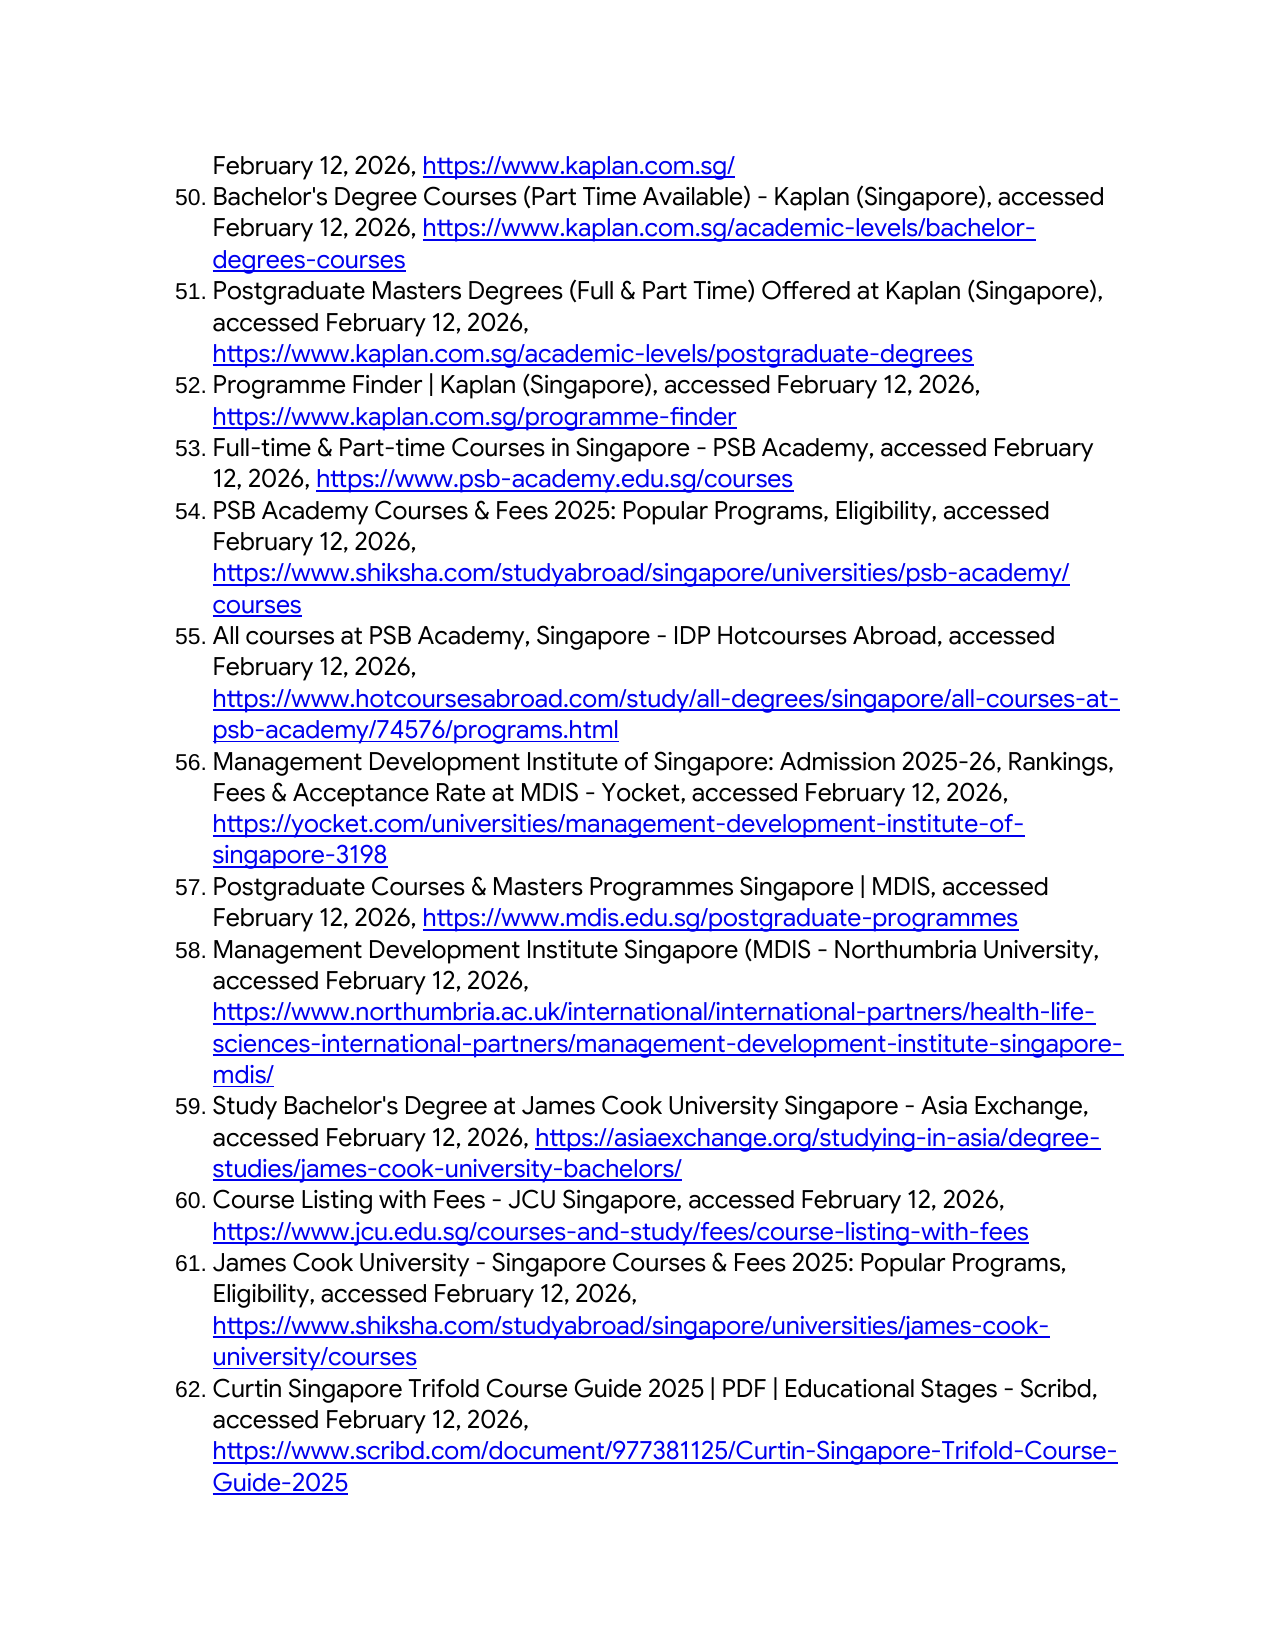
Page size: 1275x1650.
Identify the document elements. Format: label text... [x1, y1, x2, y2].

list Course Listing with Fees - JCU Singapore, accessed February 12, 2026, https://www.jcu.edu.sg/courses-and-study/fees/course-listing-with-fees [175, 1185, 1125, 1247]
list Postgraduate Courses & Masters Programmes Singapore | MDIS, accessed February 12, 2026, https://www.mdis.edu.sg/postgraduate-programmes [175, 871, 1125, 934]
list Study Bachelor's Degree at James Cook University Singapore - Asia Exchange, accessed February 12, 2026, https://asiaexchange.org/studying-in-asia/degree-studies/james-cook-university-bachelors/ [175, 1091, 1125, 1185]
list All courses at PSB Academy, Singapore - IDP Hotcourses Abroad, accessed February 12, 2026, https://www.hotcoursesabroad.com/study/all-degrees/singapore/all-courses-at-psb-academy/74576/programs.html [175, 620, 1125, 746]
list Management Development Institute of Singapore: Admission 2025-26, Rankings, Fees & Acceptance Rate at MDIS - Yocket, accessed February 12, 2026, https://yocket.com/universities/management-development-institute-of-singapore-3198 [175, 746, 1125, 871]
list Full-time & Part-time Courses in Singapore - PSB Academy, accessed February 12, 2026, https://www.psb-academy.edu.sg/courses [175, 432, 1125, 495]
list Bachelor's Degree Courses (Part Time Available) - Kaplan (Singapore), accessed February 12, 2026, https://www.kaplan.com.sg/academic-levels/bachelor-degrees-courses [175, 181, 1125, 275]
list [175, 150, 1125, 181]
list PSB Academy Courses & Fees 2025: Popular Programs, Eligibility, accessed February 12, 2026, https://www.shiksha.com/studyabroad/singapore/universities/psb-academy/courses [175, 495, 1125, 620]
list Postgraduate Masters Degrees (Full & Part Time) Offered at Kaplan (Singapore), accessed February 12, 2026, https://www.kaplan.com.sg/academic-levels/postgraduate-degrees [175, 275, 1125, 369]
list James Cook University - Singapore Courses & Fees 2025: Popular Programs, Eligibility, accessed February 12, 2026, https://www.shiksha.com/studyabroad/singapore/universities/james-cook-university/courses [175, 1247, 1125, 1373]
list Programme Finder | Kaplan (Singapore), accessed February 12, 2026, https://www.kaplan.com.sg/programme-finder [175, 369, 1125, 432]
list Curtin Singapore Trifold Course Guide 2025 | PDF | Educational Stages - Scribd, accessed February 12, 2026, https://www.scribd.com/document/977381125/Curtin-Singapore-Trifold-Course-Guide-2025 [175, 1373, 1125, 1498]
list Management Development Institute Singapore (MDIS - Northumbria University, accessed February 12, 2026, https://www.northumbria.ac.uk/international/international-partners/health-life-sciences-international-partners/management-development-institute-singapore-mdis/ [175, 934, 1125, 1091]
